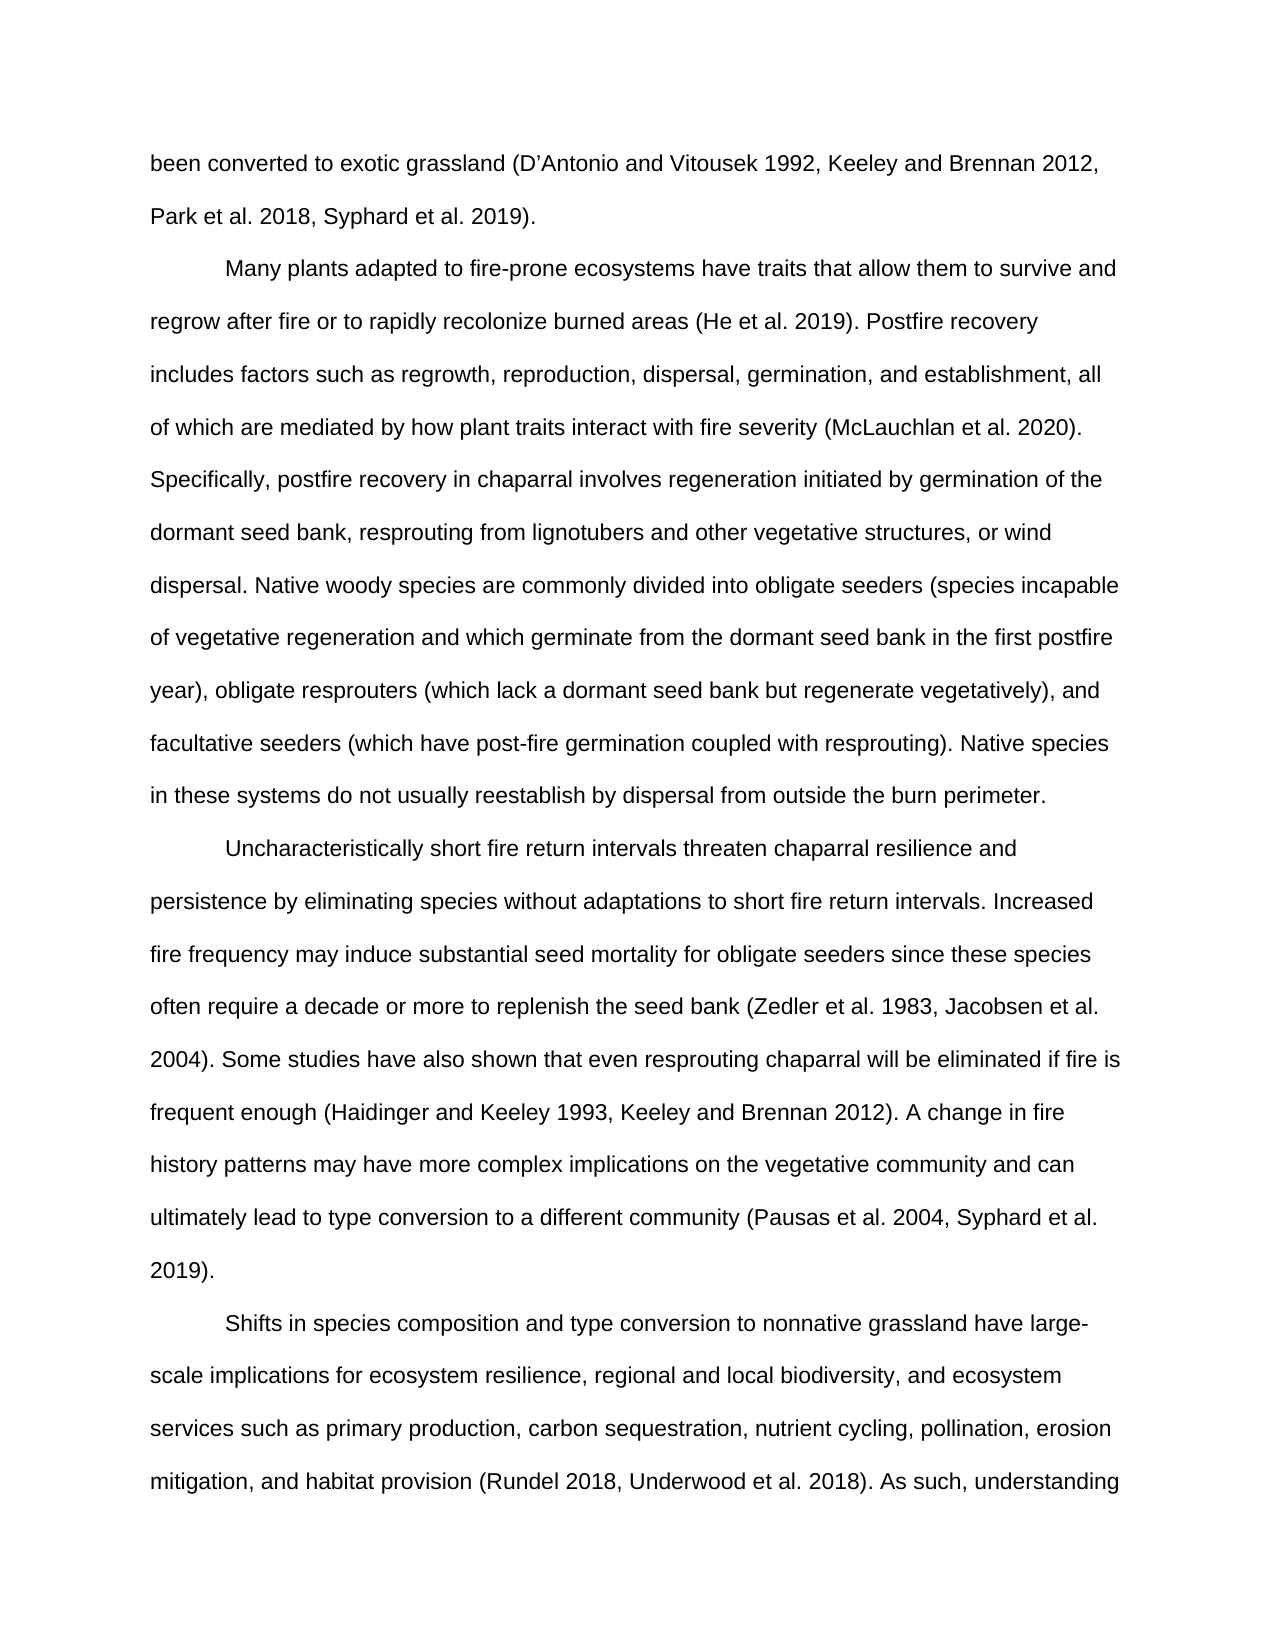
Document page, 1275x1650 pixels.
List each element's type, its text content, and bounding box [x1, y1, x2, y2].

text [150, 150, 1125, 229]
text Many plants adapted to fire-prone ecosystems have traits that allow them to survive and regrow after fire or to rapidly recolonize burned areas (He et al. 2019). Postfire recovery includes factors such as regrowth, reproduction, dispersal, germination, and establishment, all of which are mediated by how plant traits interact with fire severity (McLauchlan et al. 2020). Specifically, postfire recovery in chaparral involves regeneration initiated by germination of the dormant seed bank, resprouting from lignotubers and other vegetative structures, or wind dispersal. Native woody species are commonly divided into obligate seeders (species incapable of vegetative regeneration and which germinate from the dormant seed bank in the first postfire year), obligate resprouters (which lack a dormant seed bank but regenerate vegetatively), and facultative seeders (which have post-fire germination coupled with resprouting). Native species in these systems do not usually reestablish by dispersal from outside the burn perimeter. [150, 255, 1125, 809]
text Uncharacteristically short fire return intervals threaten chaparral resilience and persistence by eliminating species without adaptations to short fire return intervals. Increased fire frequency may induce substantial seed mortality for obligate seeders since these species often require a decade or more to replenish the seed bank (Zedler et al. 1983, Jacobsen et al. 2004). Some studies have also shown that even resprouting chaparral will be eliminated if fire is frequent enough (Haidinger and Keeley 1993, Keeley and Brennan 2012). A change in fire history patterns may have more complex implications on the vegetative community and can ultimately lead to type conversion to a different community (Pausas et al. 2004, Syphard et al. 2019). [150, 835, 1125, 1283]
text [150, 1309, 1125, 1494]
